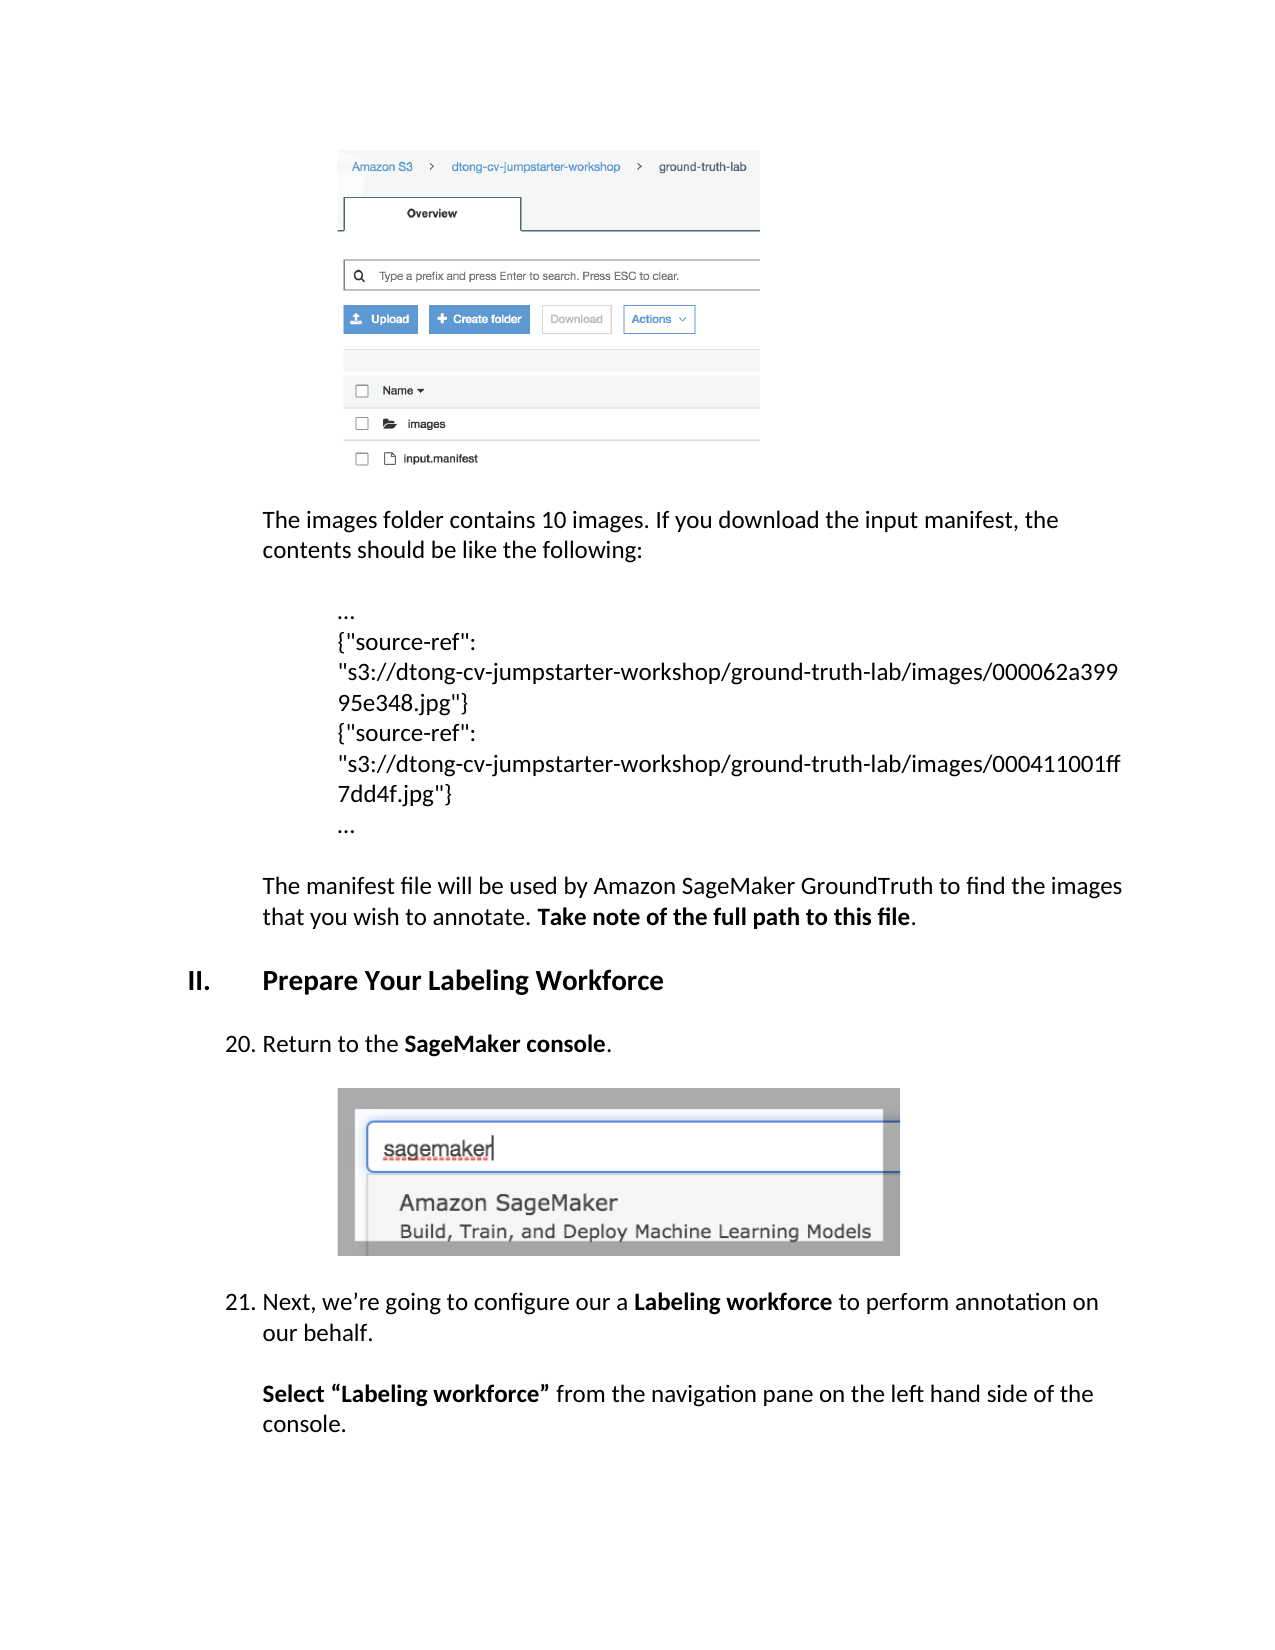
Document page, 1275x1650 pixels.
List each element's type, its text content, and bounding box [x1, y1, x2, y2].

list Next, we’re going to configure our a Labeling workforce to perform annotation on our behalf. [225, 1286, 1125, 1347]
text The manifest file will be used by Amazon SageMaker GroundTruth to find the images that you wish to annotate. Take note of the full path to this file. [262, 870, 1125, 931]
text … [337, 809, 1125, 840]
text {"source-ref": "s3://dtong-cv-jumpstarter-workshop/ground-truth-lab/images/000062a39995e348.jpg"} [337, 626, 1125, 718]
list Return to the SageMaker console. [225, 1028, 1125, 1058]
text … [337, 596, 1125, 626]
text The images folder contains 10 images. If you download the input manifest, the contents should be like the following: [262, 504, 1125, 565]
list Prepare Your Labeling Workforce [187, 962, 1125, 997]
picture [337, 1088, 901, 1256]
text Select “Labeling workforce” from the navigation pane on the left hand side of the console. [262, 1378, 1125, 1439]
picture [337, 150, 760, 474]
text {"source-ref": "s3://dtong-cv-jumpstarter-workshop/ground-truth-lab/images/000411001ff7dd4f.jpg"} [337, 718, 1125, 809]
